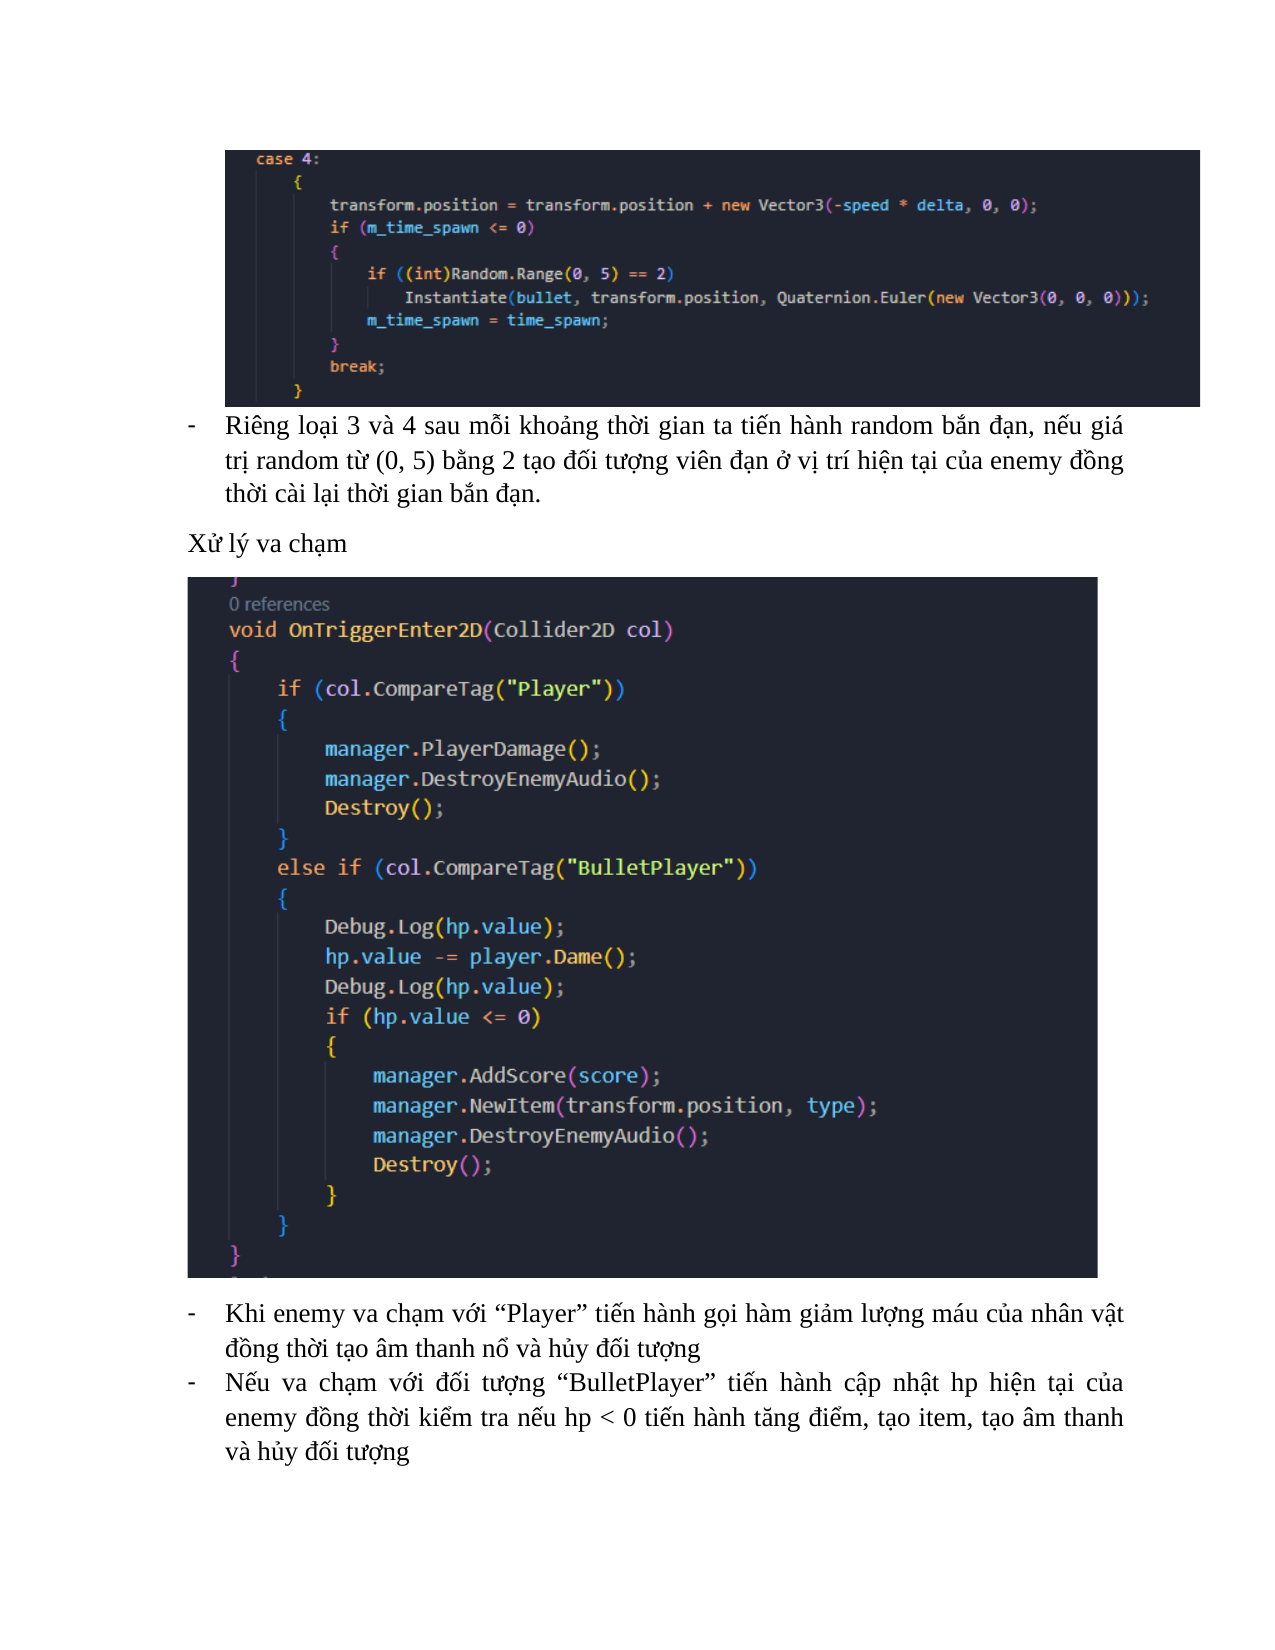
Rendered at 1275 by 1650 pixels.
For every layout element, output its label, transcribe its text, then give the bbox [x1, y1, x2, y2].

picture [225, 150, 1200, 407]
list Riêng loại 3 và 4 sau mỗi khoảng thời gian ta tiến hành random bắn đạn, nếu giá trị random từ (0, 5) bằng 2 tạo đối tượng viên đạn ở vị trí hiện tại của enemy đồng thời cài lại thời gian bắn đạn. [187, 408, 1125, 508]
text Xử lý va chạm [187, 528, 1125, 559]
picture [187, 577, 1098, 1278]
list Nếu va chạm với đối tượng “BulletPlayer” tiến hành cập nhật hp hiện tại của enemy đồng thời kiểm tra nếu hp < 0 tiến hành tăng điểm, tạo item, tạo âm thanh và hủy đối tượng [187, 1366, 1125, 1466]
list Khi enemy va chạm với “Player” tiến hành gọi hàm giảm lượng máu của nhân vật đồng thời tạo âm thanh nổ và hủy đối tượng [187, 1297, 1125, 1363]
